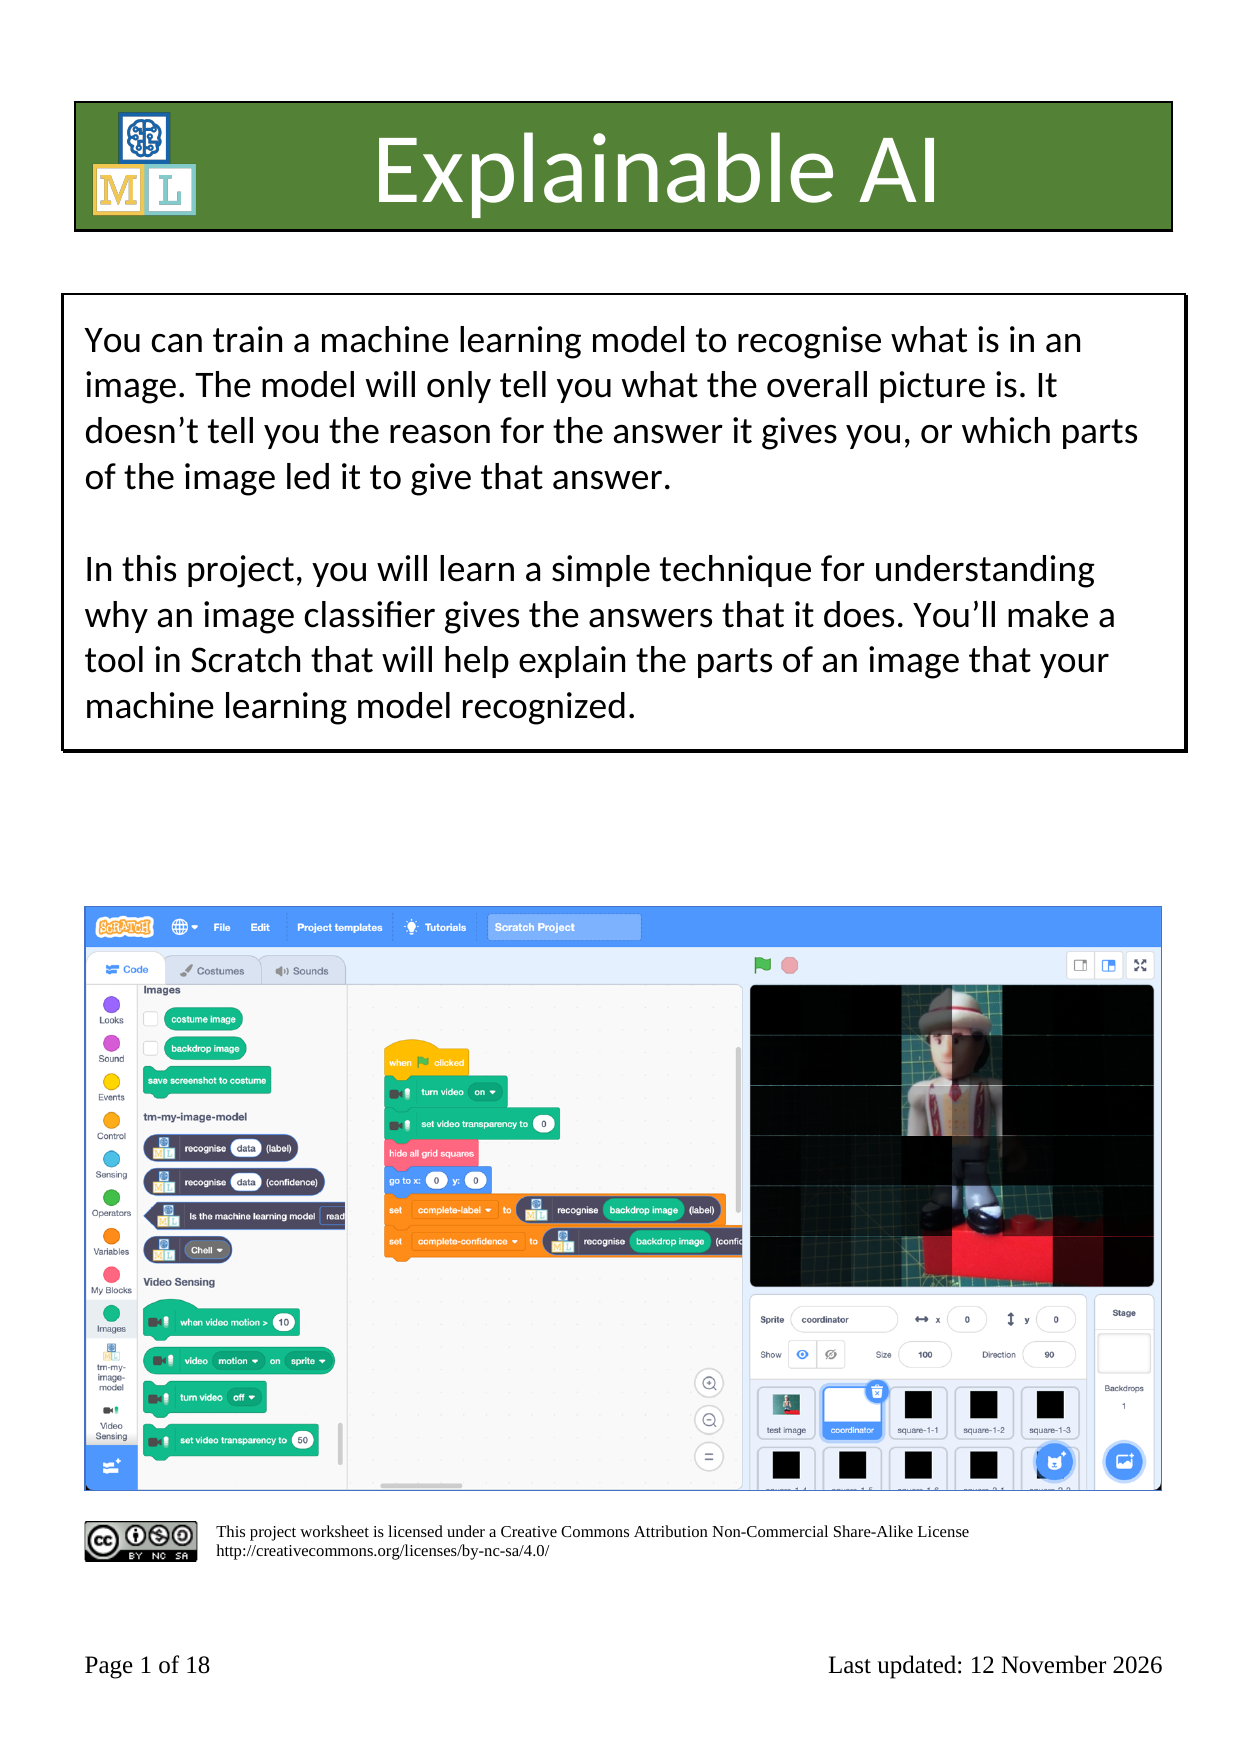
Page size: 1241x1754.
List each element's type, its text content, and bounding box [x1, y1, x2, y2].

picture [84, 1521, 198, 1562]
picture [70, 88, 219, 237]
text http://creativecommons.org/licenses/by-nc-sa/4.0/ [198, 1541, 1163, 1560]
picture [86, 907, 1161, 1490]
text In this project, you will learn a simple technique for understanding why an image classifier gives the answers that it does. You’ll make a tool in Scratch that will help explain the parts of an image that your machine learning model recognized. [64, 522, 1184, 749]
text This project worksheet is licensed under a Creative Commons Attribution Non-Commercial Share-Alike License [198, 1522, 1163, 1541]
text You can train a machine learning model to recognise what is in an image. The model will only tell you what the overall picture is. It doesn’t tell you the reason for the answer it gives you, or which parts of the image led it to give that answer. [64, 295, 1184, 499]
text Explainable AI [219, 103, 1171, 229]
